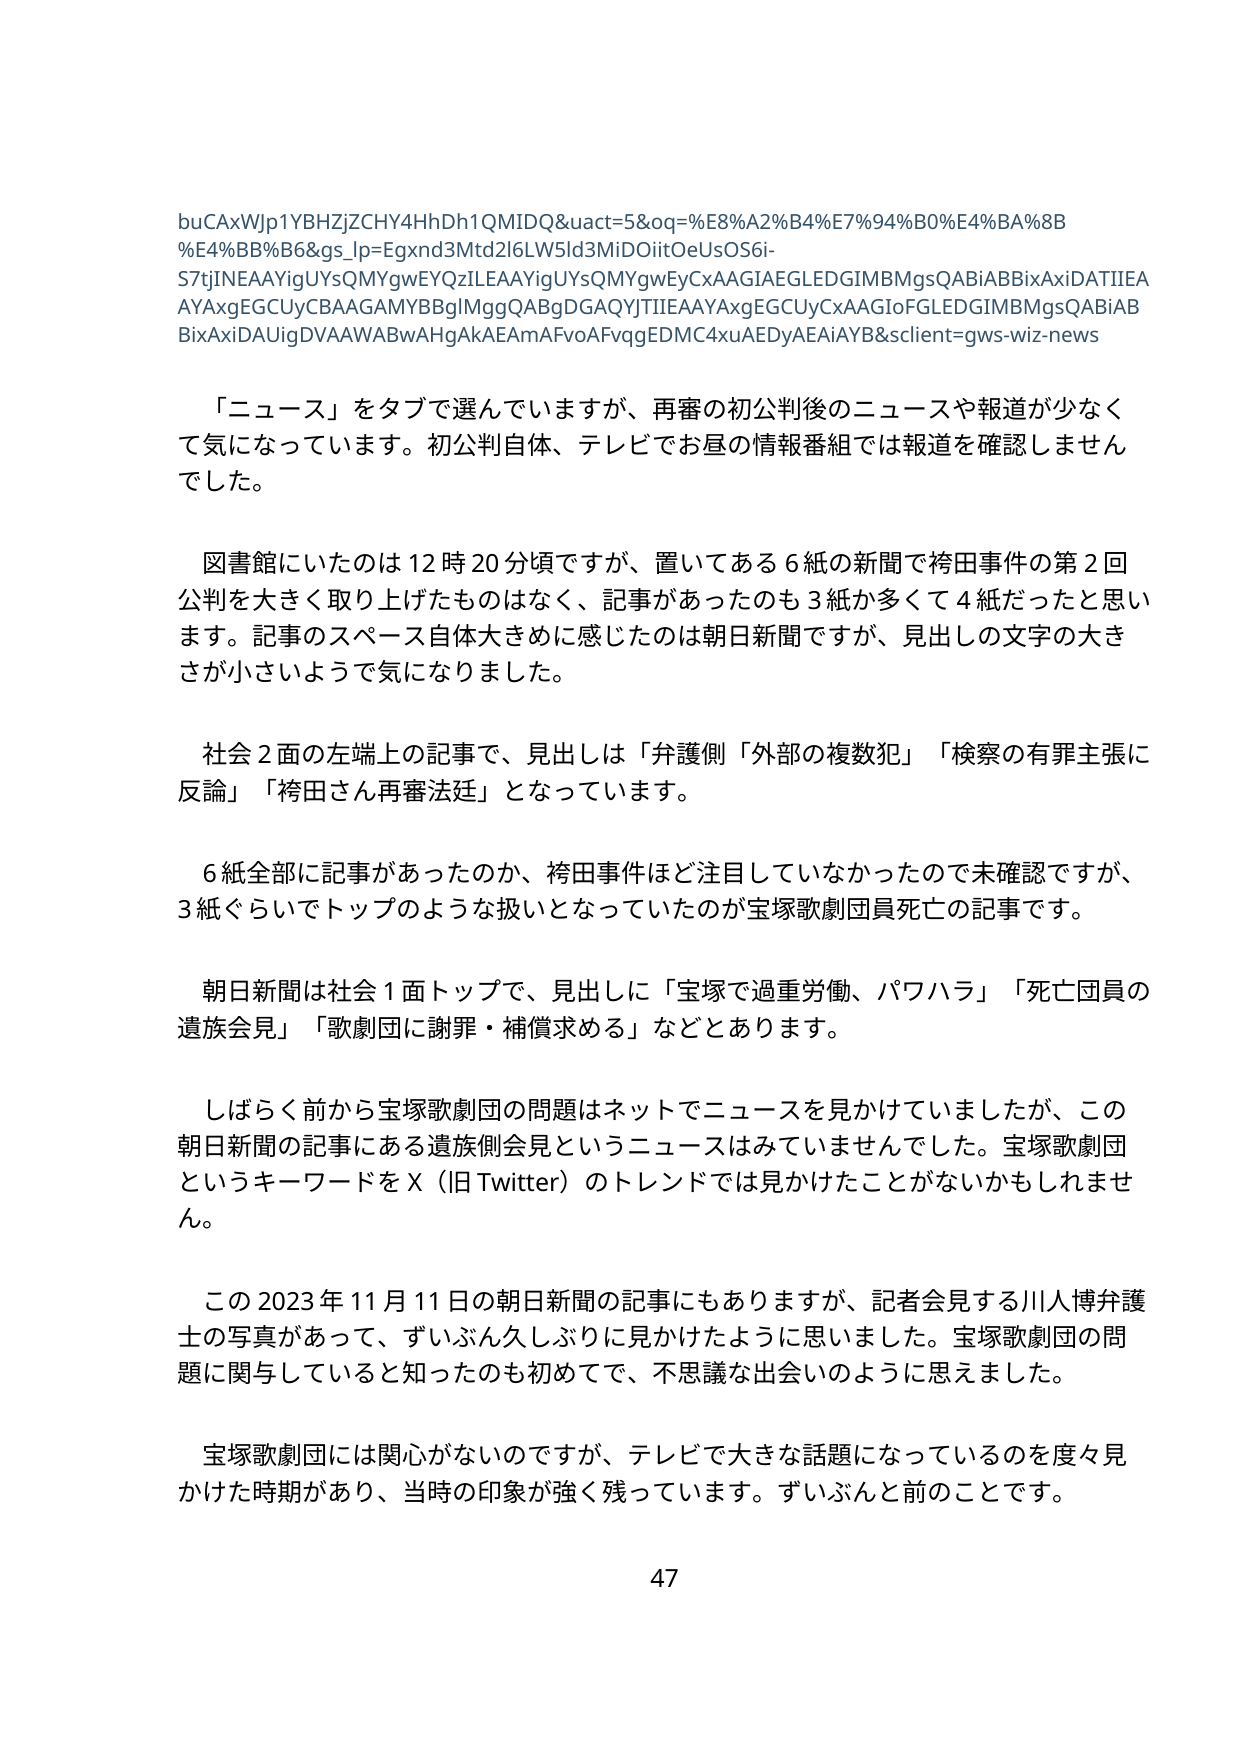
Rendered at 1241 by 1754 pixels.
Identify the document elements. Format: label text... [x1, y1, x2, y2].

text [177, 207, 1152, 349]
text 朝日新聞は社会1面トップで、見出しに「宝塚で過重労働、パワハラ」「死亡団員の遺族会見」「歌劇団に謝罪・補償求める」などとあります。 [177, 972, 1152, 1044]
text 社会2面の左端上の記事で、見出しは「弁護側「外部の複数犯」「検察の有罪主張に反論」「袴田さん再審法廷」となっています。 [177, 735, 1152, 807]
text 「ニュース」をタブで選んでいますが、再審の初公判後のニュースや報道が少なくて気になっています。初公判自体、テレビでお昼の情報番組では報道を確認しませんでした。 [177, 389, 1152, 498]
text 6紙全部に記事があったのか、袴田事件ほど注目していなかったので未確認ですが、3紙ぐらいでトップのような扱いとなっていたのが宝塚歌劇団員死亡の記事です。 [177, 853, 1152, 926]
text しばらく前から宝塚歌劇団の問題はネットでニュースを見かけていましたが、この朝日新聞の記事にある遺族側会見というニュースはみていませんでした。宝塚歌劇団というキーワードをX（旧Twitter）のトレンドでは見かけたことがないかもしれません。 [177, 1090, 1152, 1235]
text 図書館にいたのは12時20分頃ですが、置いてある6紙の新聞で袴田事件の第2回公判を大きく取り上げたものはなく、記事があったのも3紙か多くて4紙だったと思います。記事のスペース自体大きめに感じたのは朝日新聞ですが、見出しの文字の大きさが小さいようで気になりました。 [177, 544, 1152, 689]
text この2023年11月11日の朝日新聞の記事にもありますが、記者会見する川人博弁護士の写真があって、ずいぶん久しぶりに見かけたように思いました。宝塚歌劇団の問題に関与していると知ったのも初めてで、不思議な出会いのように思えました。 [177, 1281, 1152, 1390]
text 宝塚歌劇団には関心がないのですが、テレビで大きな話題になっているのを度々見かけた時期があり、当時の印象が強く残っています。ずいぶんと前のことです。 [177, 1436, 1152, 1508]
